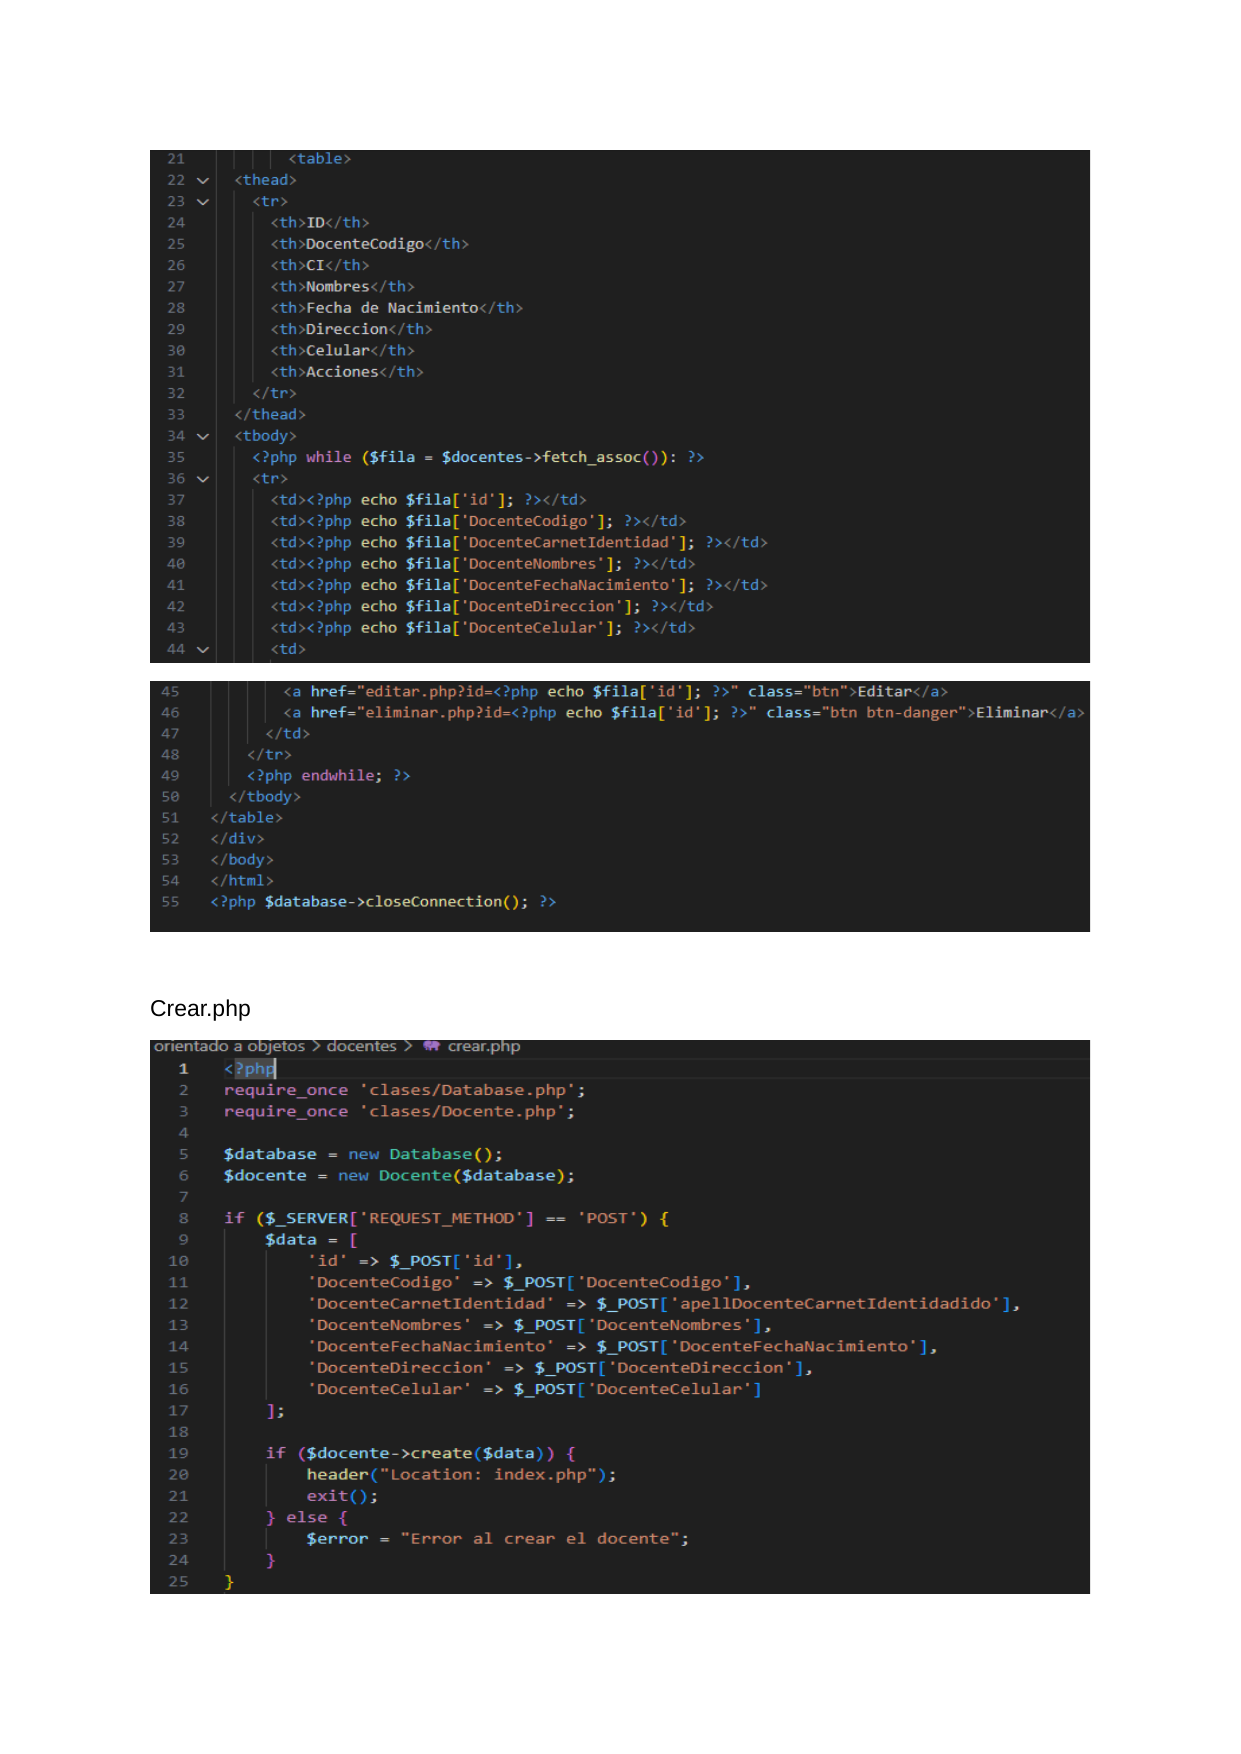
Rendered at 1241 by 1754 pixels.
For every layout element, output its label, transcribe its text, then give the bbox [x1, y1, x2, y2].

text Crear.php [150, 995, 1090, 1022]
